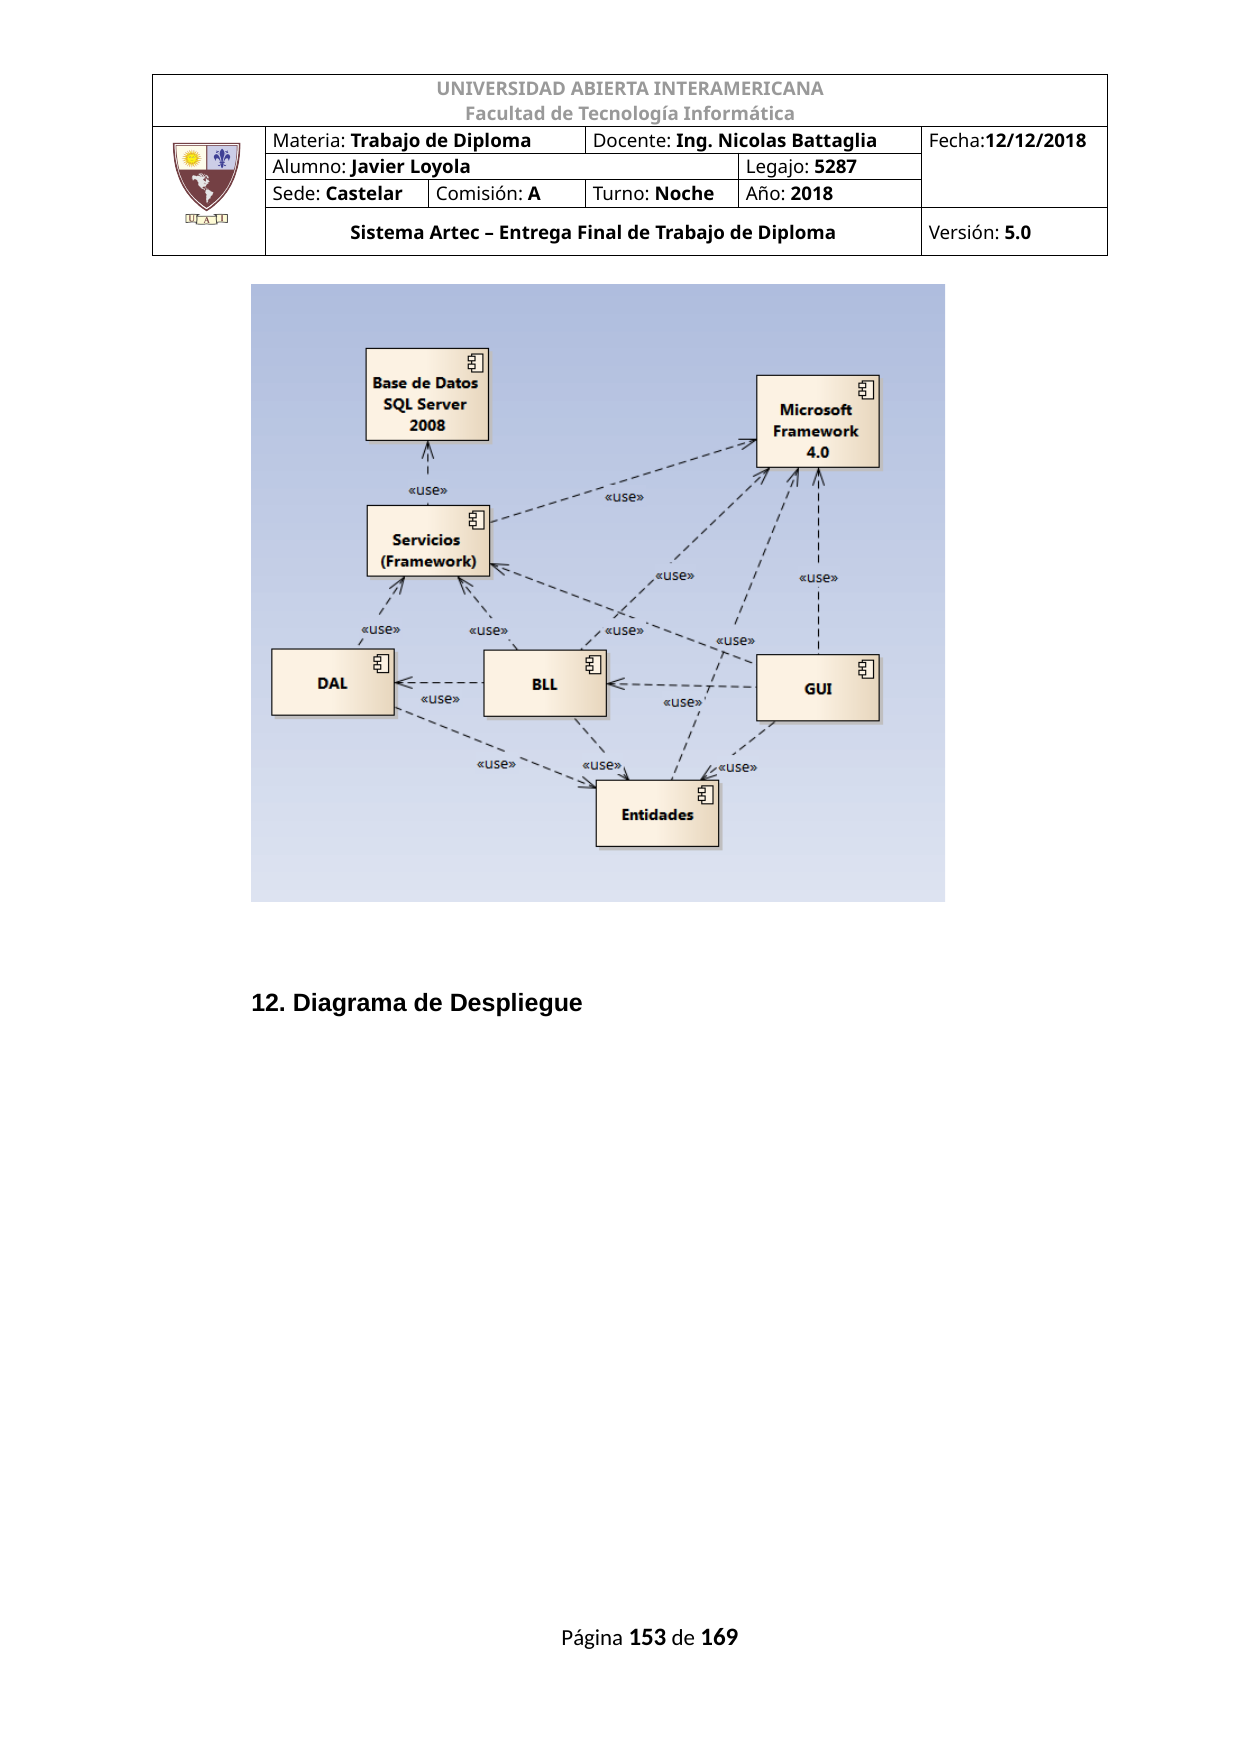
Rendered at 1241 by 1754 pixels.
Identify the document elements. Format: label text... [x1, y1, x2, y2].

picture [251, 284, 946, 902]
picture [157, 136, 257, 228]
text 12. Diagrama de Despliegue [177, 987, 1122, 1016]
